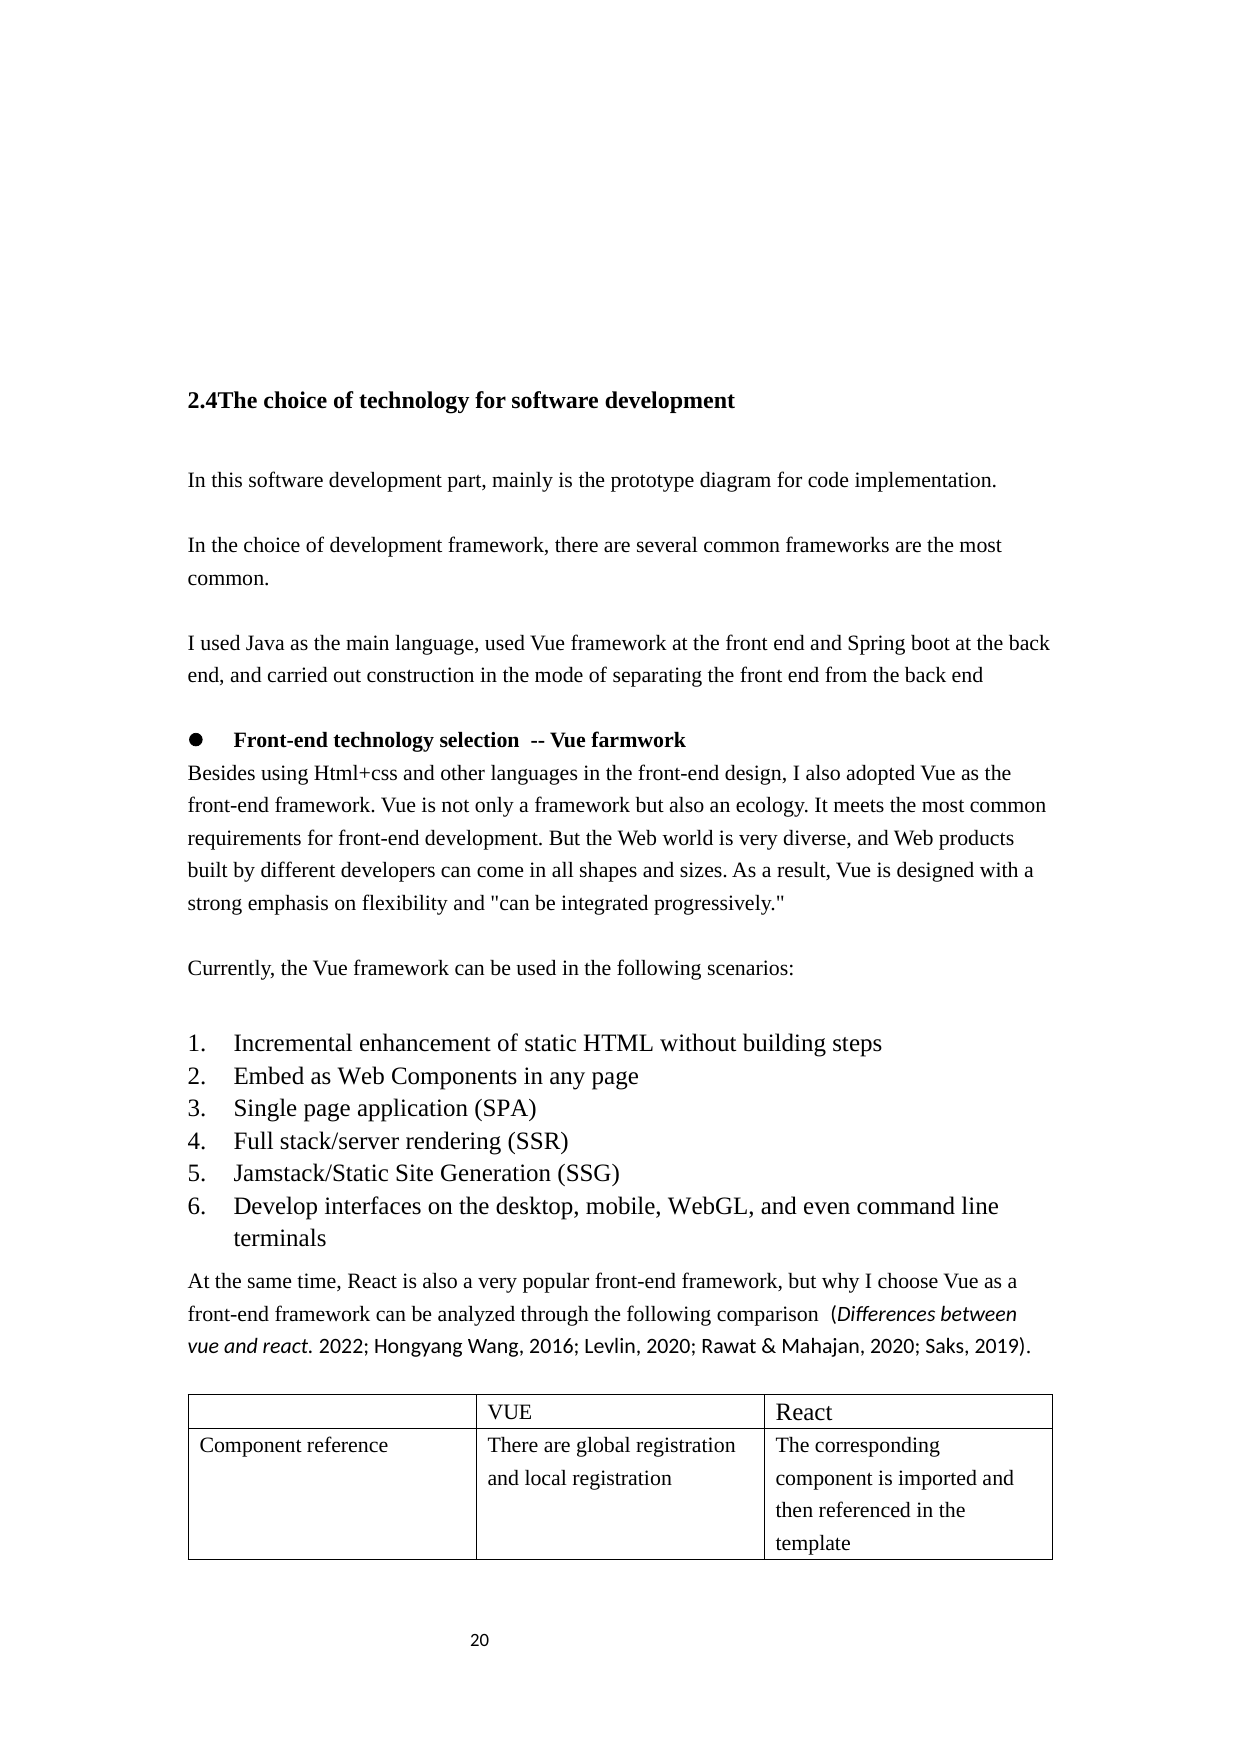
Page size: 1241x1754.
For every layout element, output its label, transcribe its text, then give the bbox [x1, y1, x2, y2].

text Currently, the Vue framework can be used in the following scenarios: [187, 951, 1053, 983]
list Incremental enhancement of static HTML without building steps [187, 1026, 1053, 1059]
subtitle 2.4The choice of technology for software development [187, 384, 1053, 417]
table_cell The corresponding component is imported and then referenced in the template [765, 1429, 1052, 1559]
table_cell There are global registration and local registration [477, 1429, 764, 1559]
list Front-end technology selection -- Vue farmwork [187, 723, 1053, 756]
table_header React [765, 1395, 1052, 1428]
list Single page application (SPA) [187, 1091, 1053, 1124]
text I used Java as the main language, used Vue framework at the front end and Spring boot at the back end, and carried out construction in the mode of separating the front end from the back end [187, 626, 1053, 691]
text In the choice of development framework, there are several common frameworks are the most common. [187, 528, 1053, 593]
list Embed as Web Components in any page [187, 1059, 1053, 1091]
table_cell Component reference [189, 1429, 476, 1559]
list Jamstack/Static Site Generation (SSG) [187, 1156, 1053, 1189]
text In this software development part, mainly is the prototype diagram for code implementation. [187, 463, 1053, 496]
text Besides using Html+css and other languages in the front-end design, I also adopted Vue as the front-end framework. Vue is not only a framework but also an ecology. It meets the most common requirements for front-end development. But the Web world is very diverse, and Web products built by different developers can come in all shapes and sizes. As a result, Vue is designed with a strong emphasis on flexibility and "can be integrated progressively." [187, 756, 1053, 918]
text At the same time, React is also a very popular front-end framework, but why I choose Vue as a front-end framework can be analyzed through the following comparison (Differences between vue and react. 2022; Hongyang Wang, 2016; Levlin, 2020; Rawat & Mahajan, 2020; Saks, 2019). [187, 1264, 1053, 1362]
list Develop interfaces on the desktop, mobile, WebGL, and even command line terminals [187, 1189, 1053, 1254]
table_header [189, 1395, 476, 1428]
list Full stack/server rendering (SSR) [187, 1124, 1053, 1156]
table_header VUE [477, 1395, 764, 1428]
